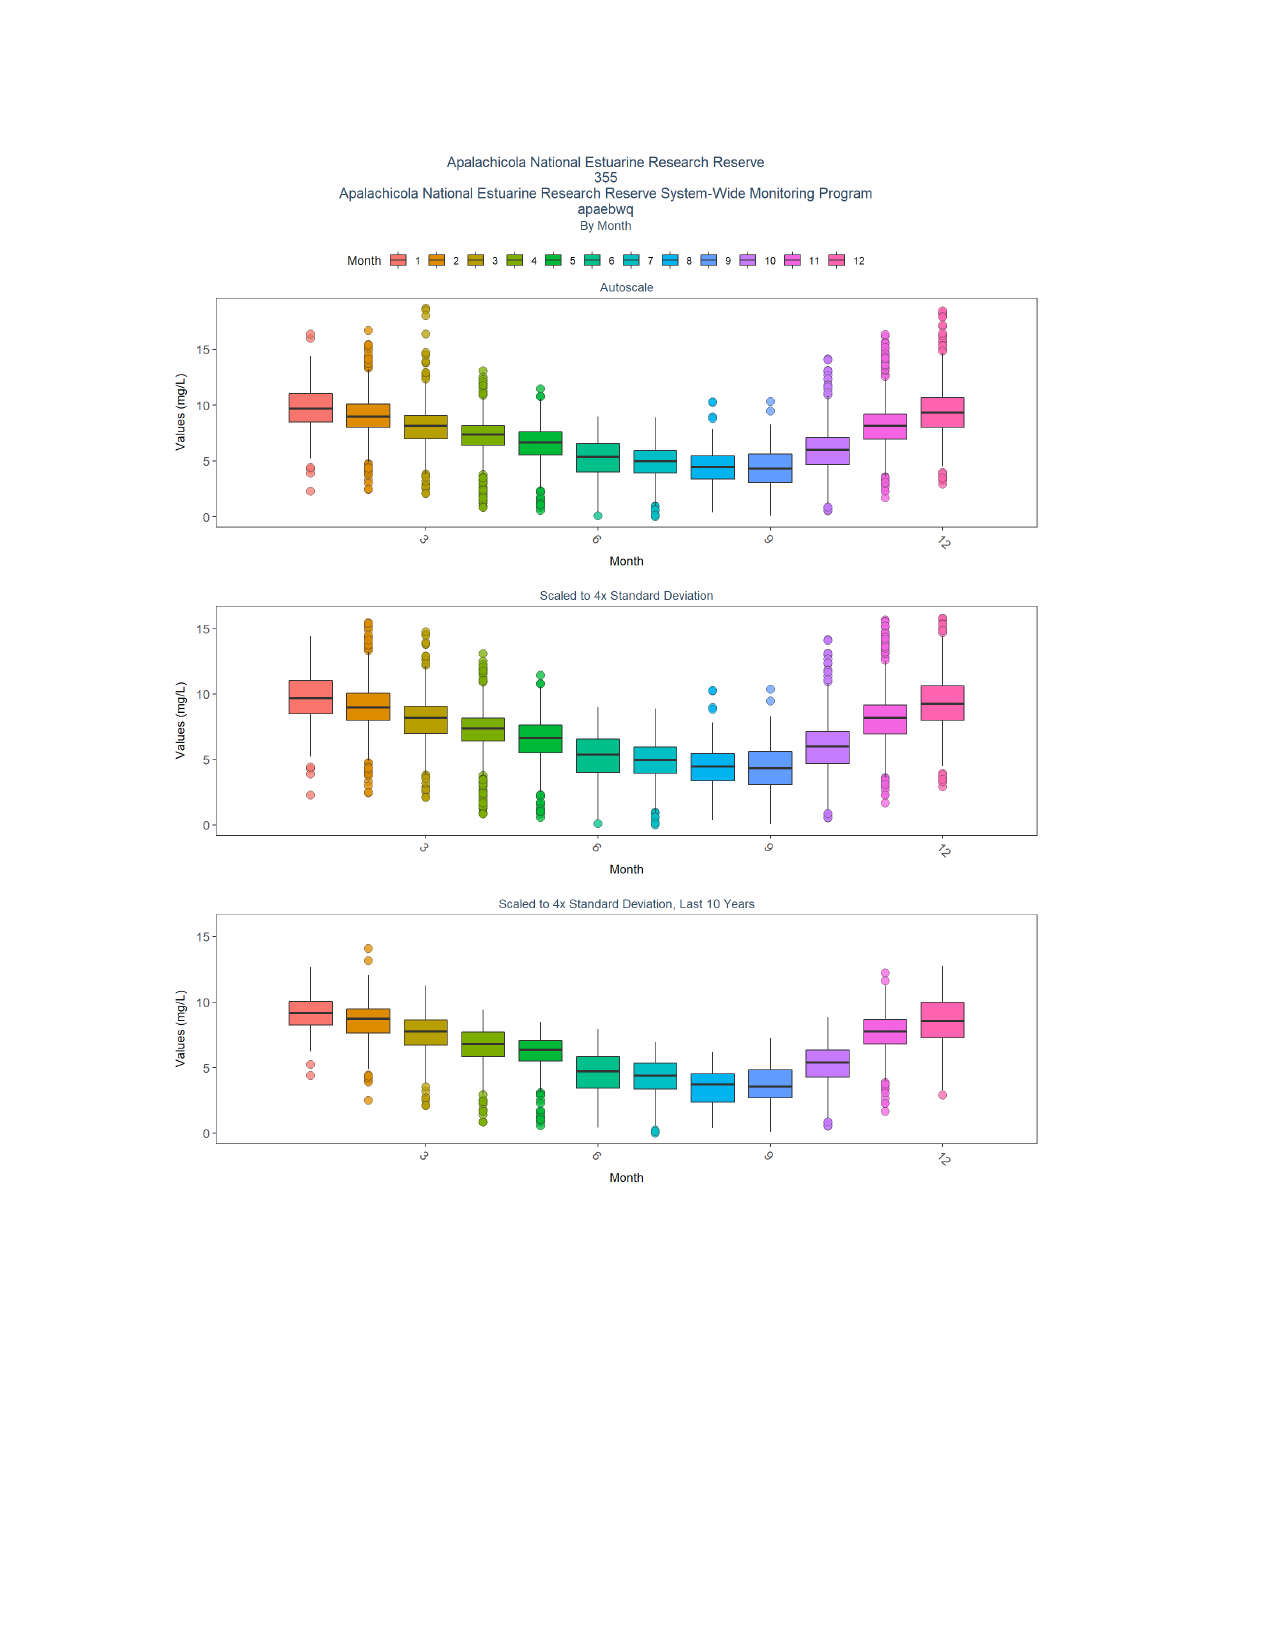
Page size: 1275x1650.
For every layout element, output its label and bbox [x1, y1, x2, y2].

picture [168, 150, 1044, 1200]
